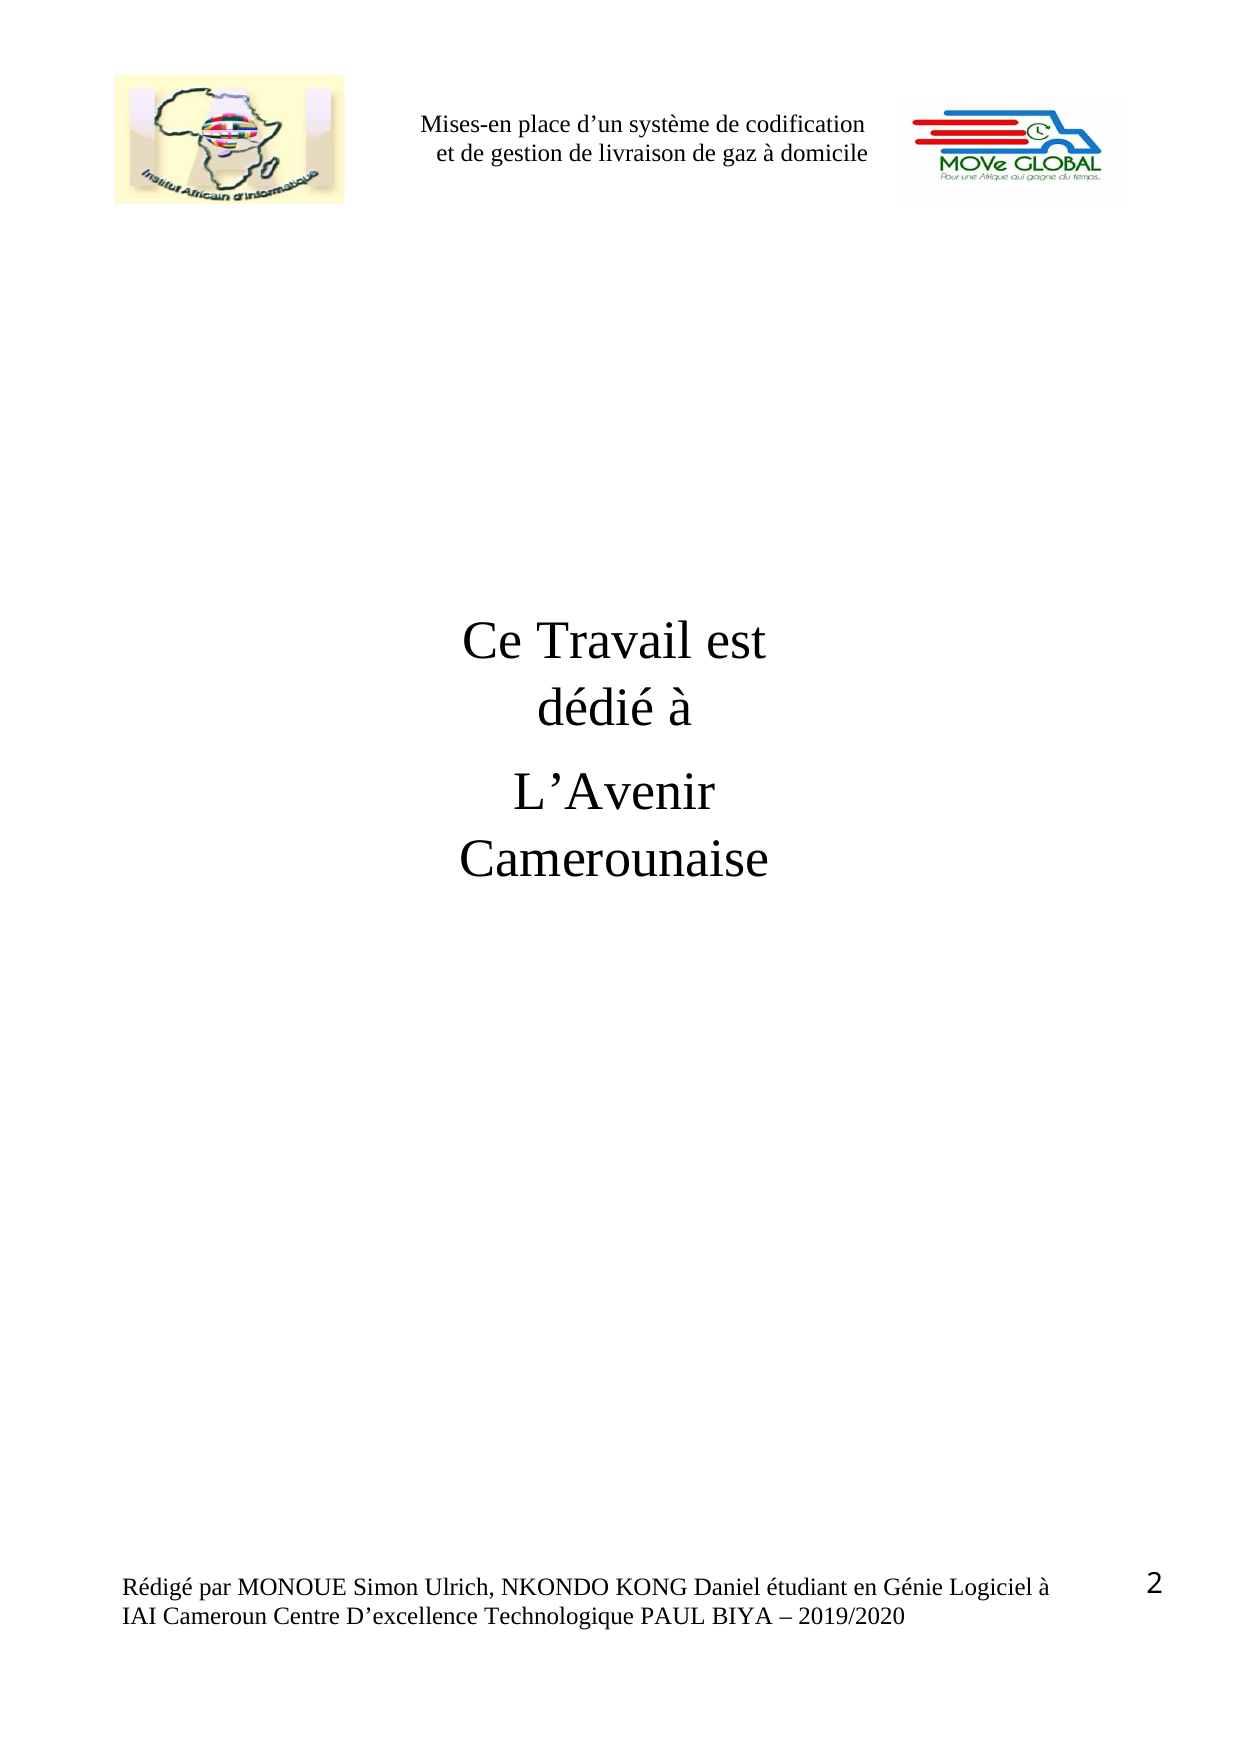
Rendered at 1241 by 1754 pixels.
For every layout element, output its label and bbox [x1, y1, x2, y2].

picture [896, 95, 1128, 204]
